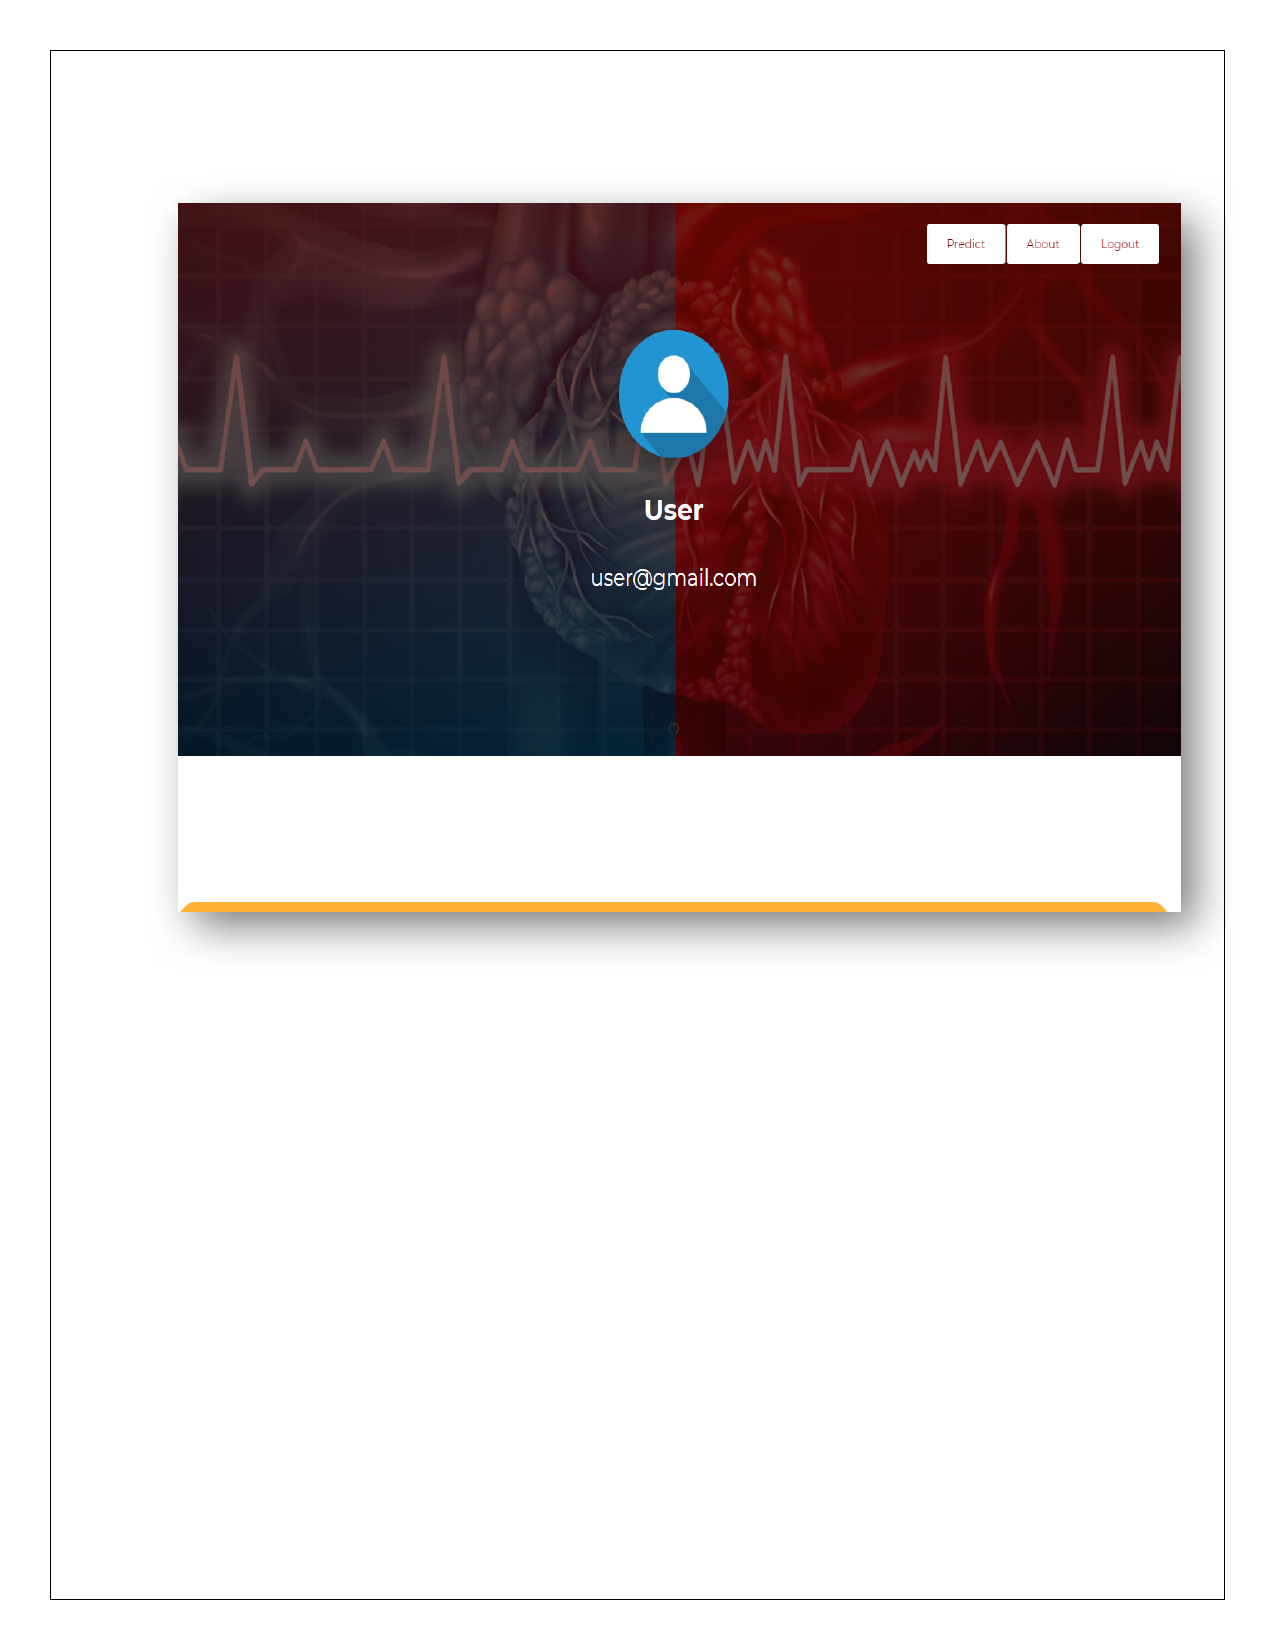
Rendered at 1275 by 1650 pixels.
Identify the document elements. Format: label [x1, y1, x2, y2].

picture [178, 203, 1181, 912]
